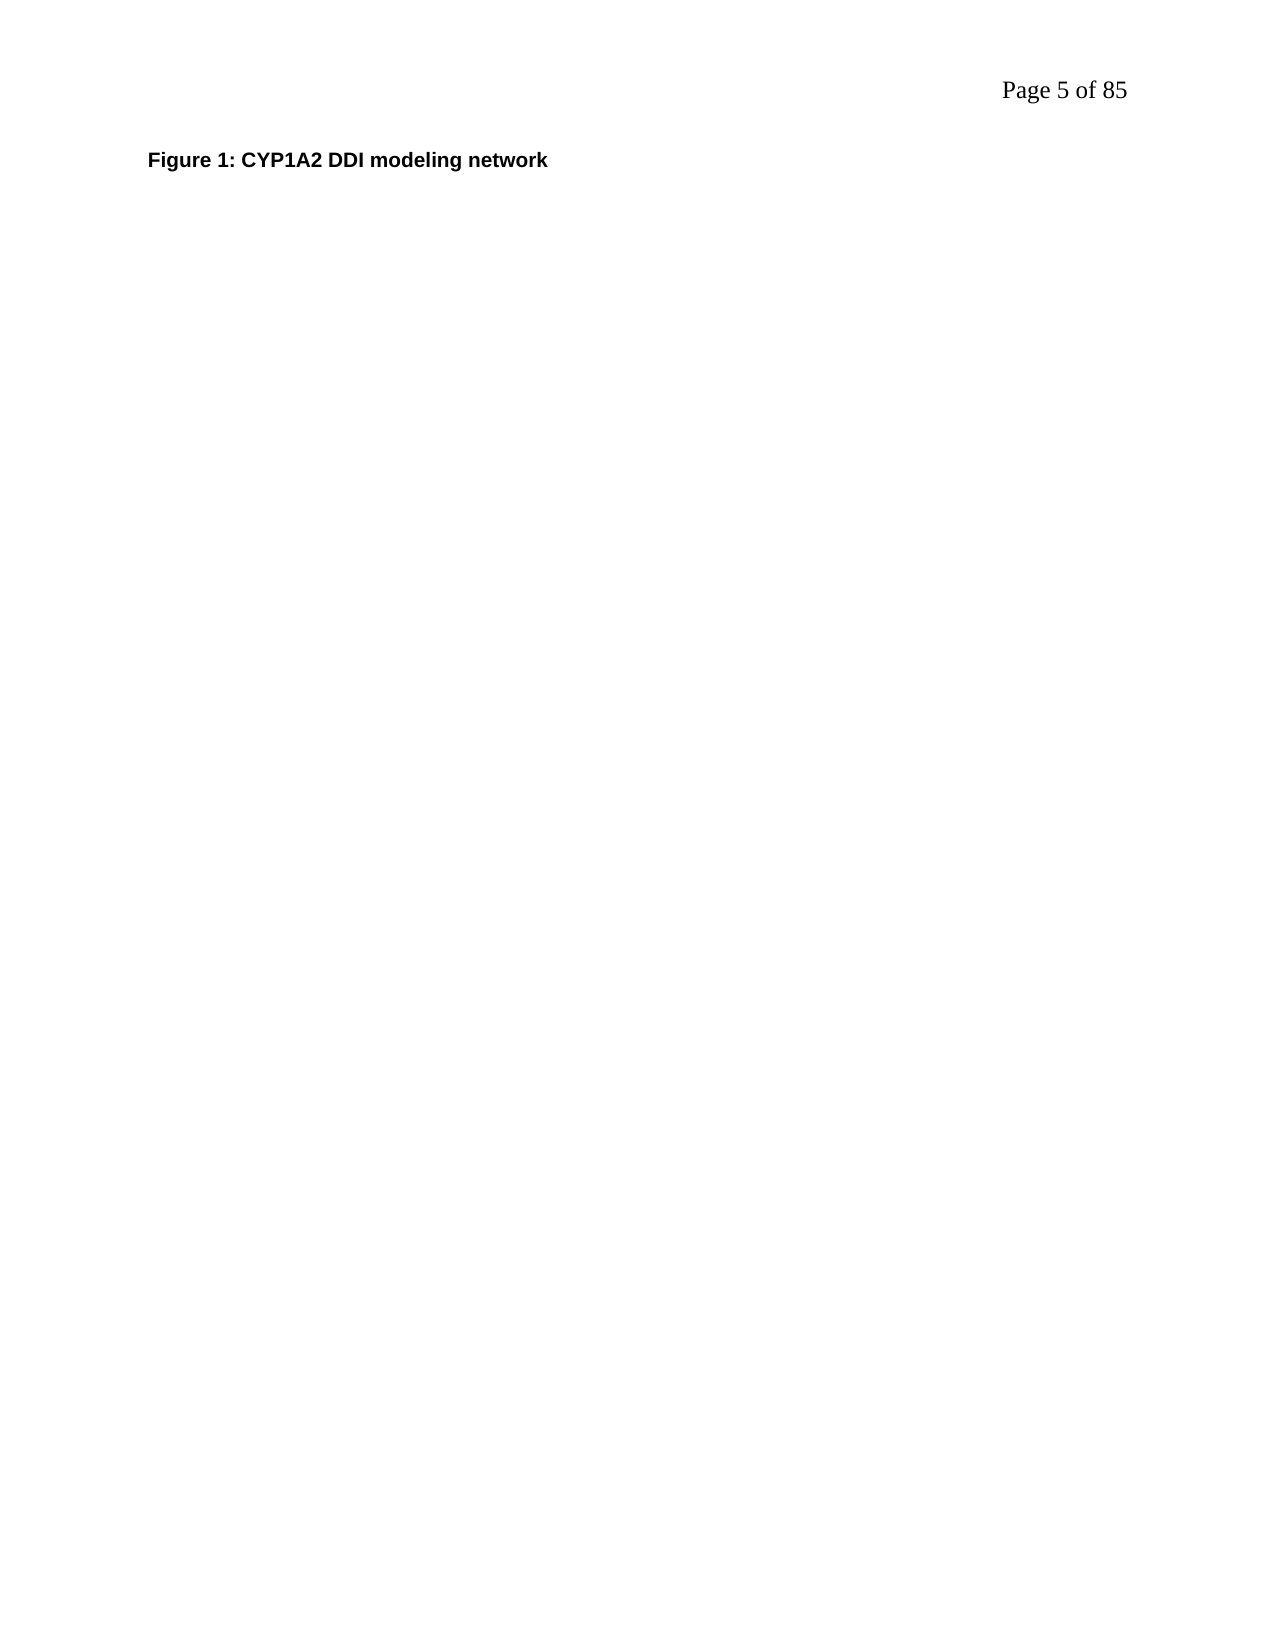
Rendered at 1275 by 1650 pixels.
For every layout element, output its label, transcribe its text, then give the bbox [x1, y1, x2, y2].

text Figure 1: CYP1A2 DDI modeling network [148, 148, 1127, 172]
